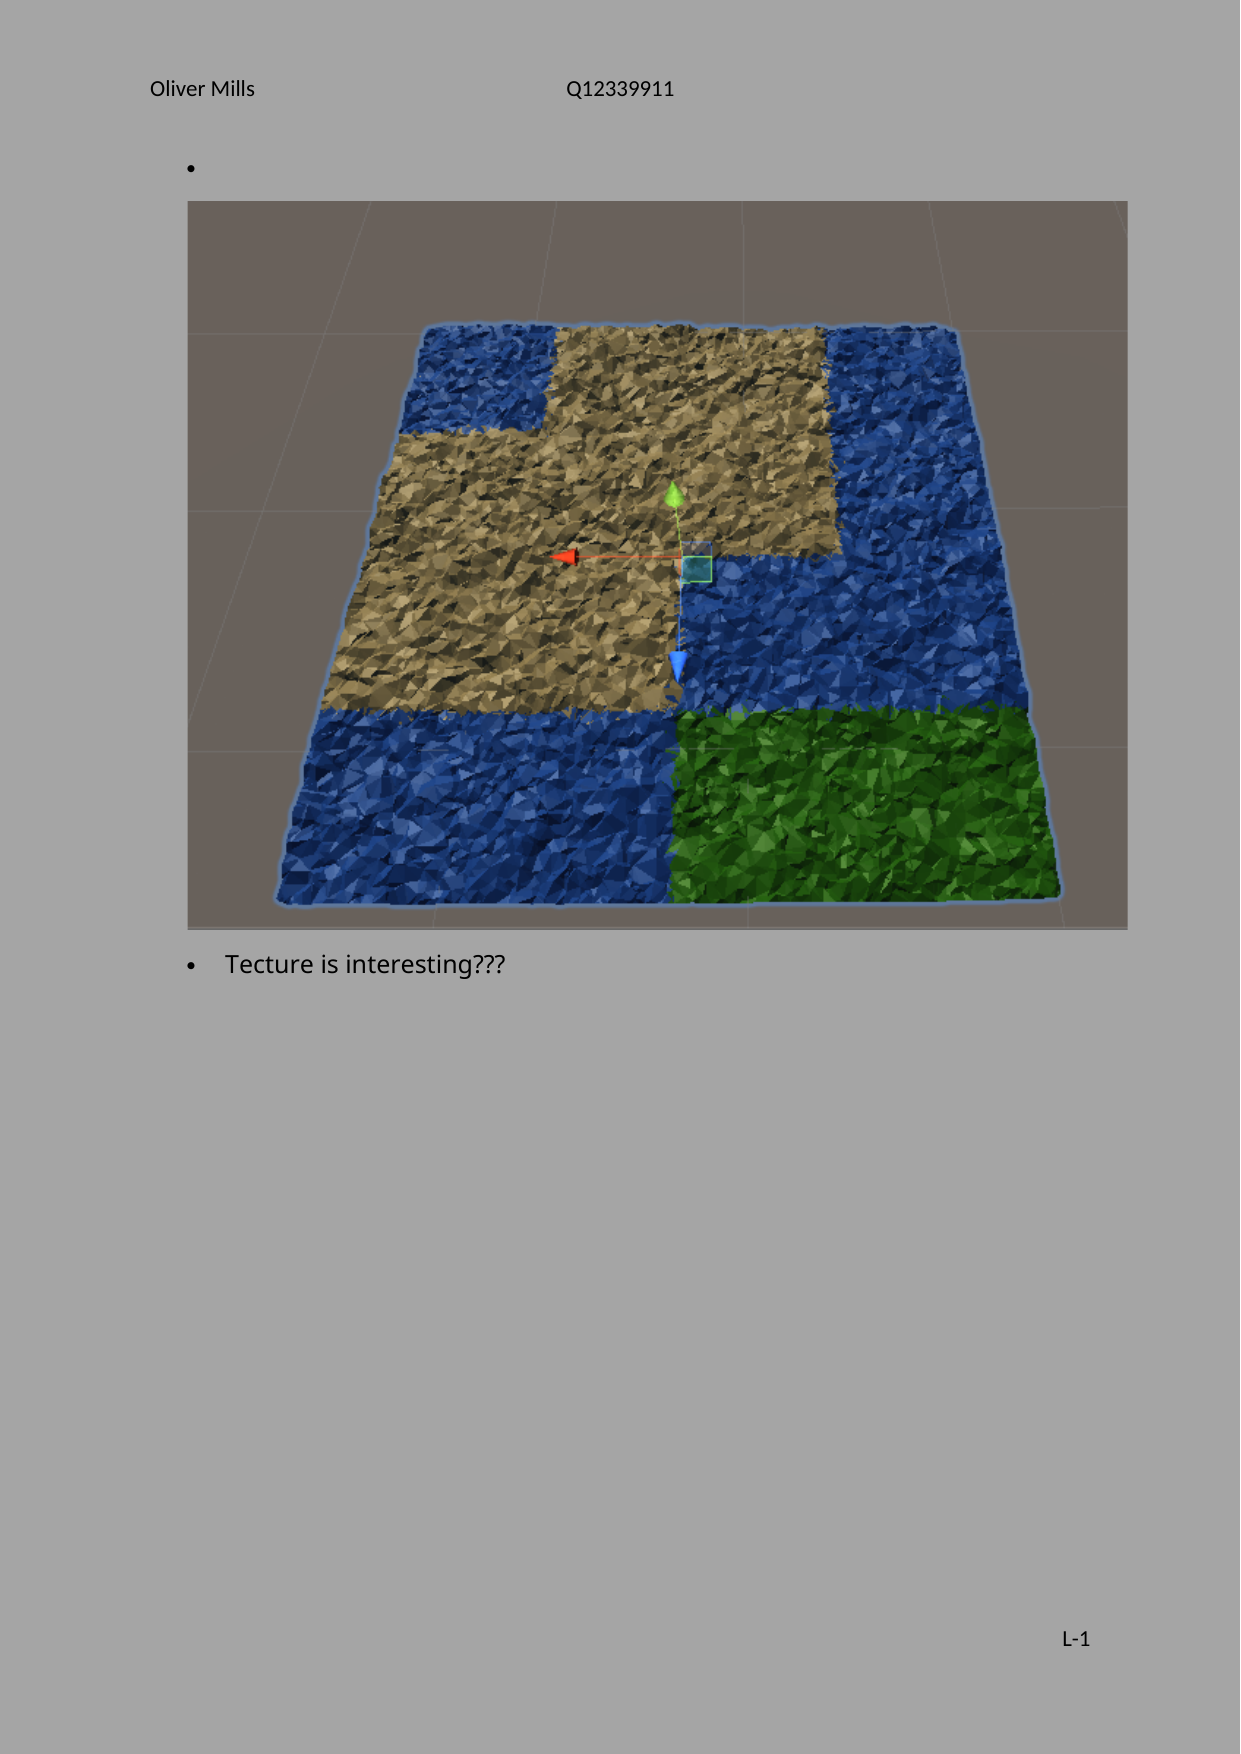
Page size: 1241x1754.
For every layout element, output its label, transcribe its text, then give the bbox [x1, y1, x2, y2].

list Tecture is interesting??? [187, 946, 1090, 980]
picture [187, 201, 1128, 930]
